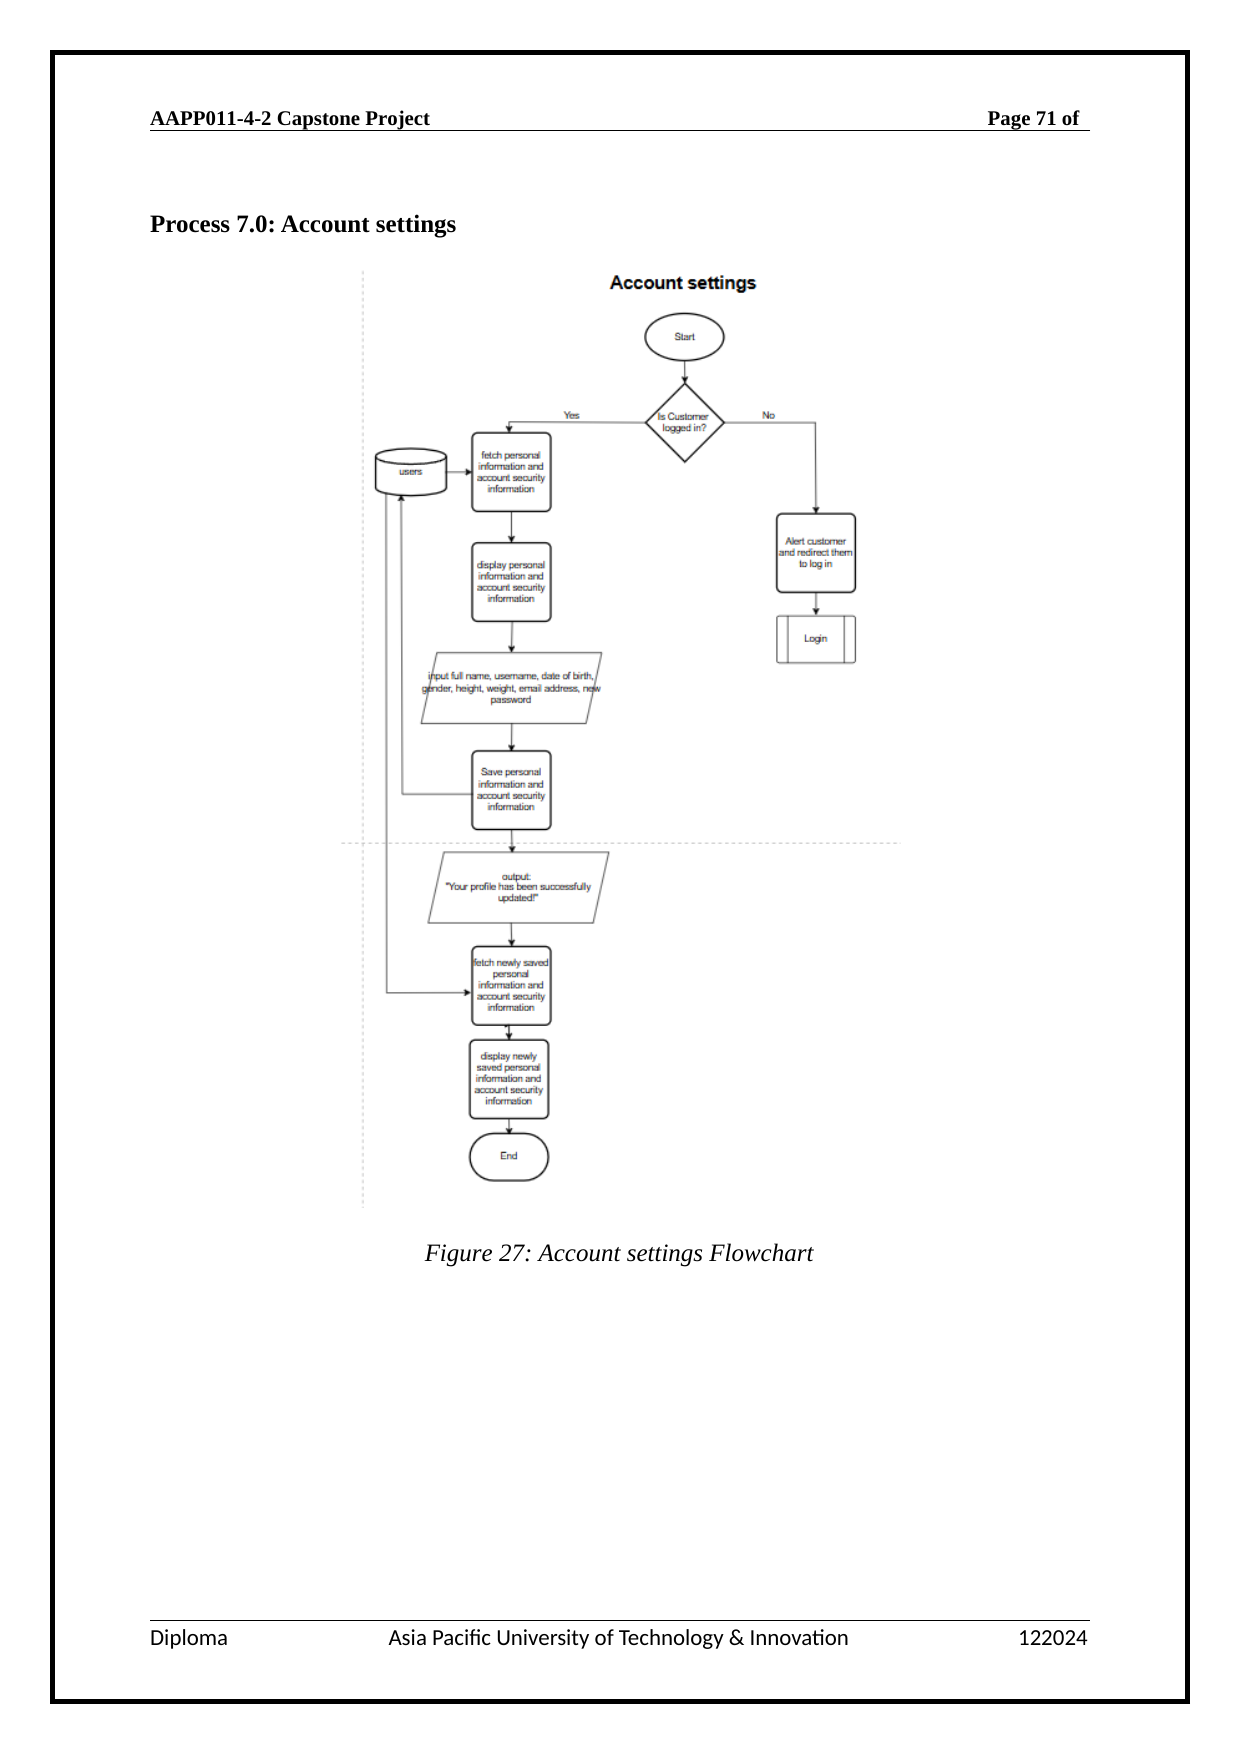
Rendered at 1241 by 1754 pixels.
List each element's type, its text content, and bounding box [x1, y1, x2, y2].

picture [339, 268, 901, 1208]
text Process 7.0: Account settings [150, 209, 1090, 238]
text Figure 27: Account settings Flowchart [150, 1238, 1090, 1267]
